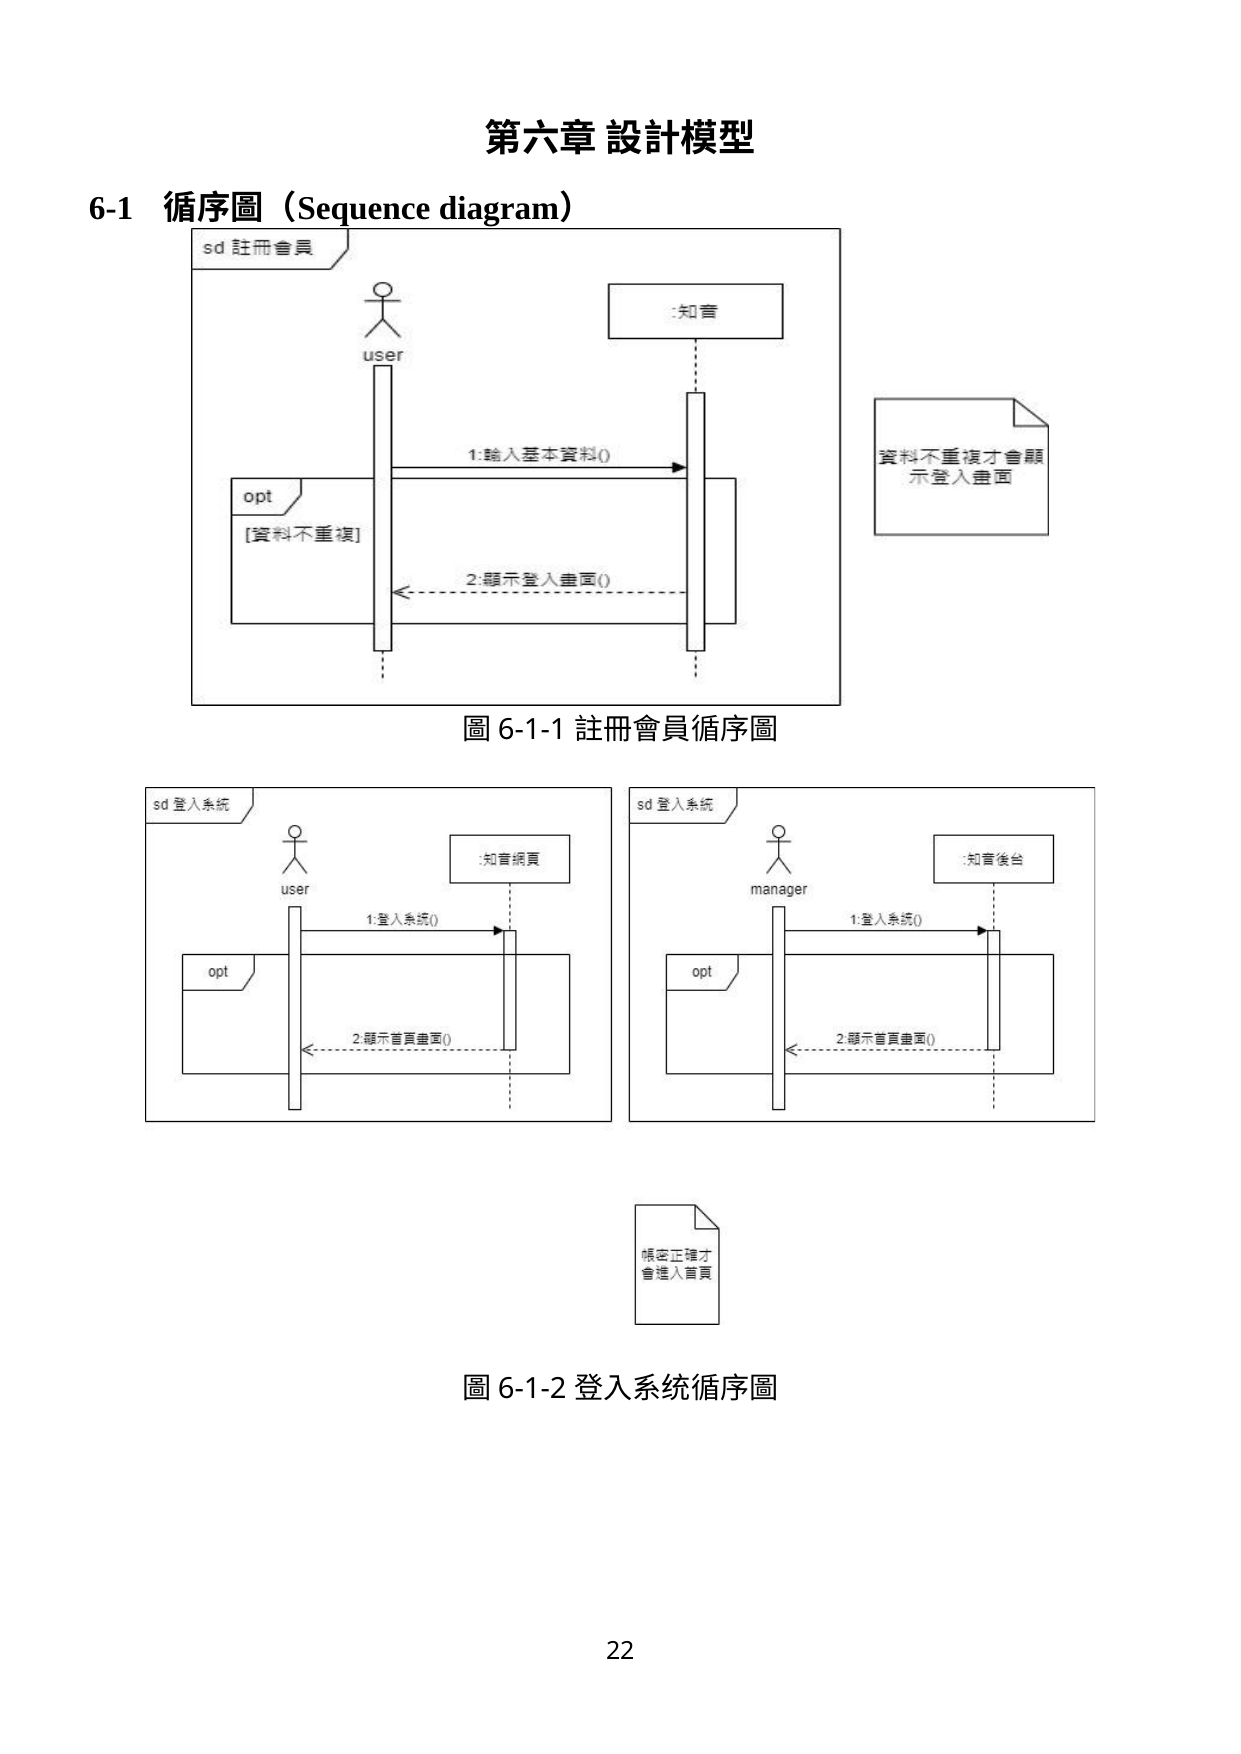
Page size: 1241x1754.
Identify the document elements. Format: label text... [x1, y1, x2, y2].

text 圖 6-1-1 註冊會員循序圖 [89, 705, 1152, 748]
picture [145, 787, 1096, 1325]
picture [191, 228, 1049, 706]
subtitle 循序圖 [89, 180, 1152, 229]
subtitle 第六章 設計模型 [89, 107, 1152, 162]
text 圖 6-1-2 登入系统循序圖 [89, 1364, 1152, 1407]
